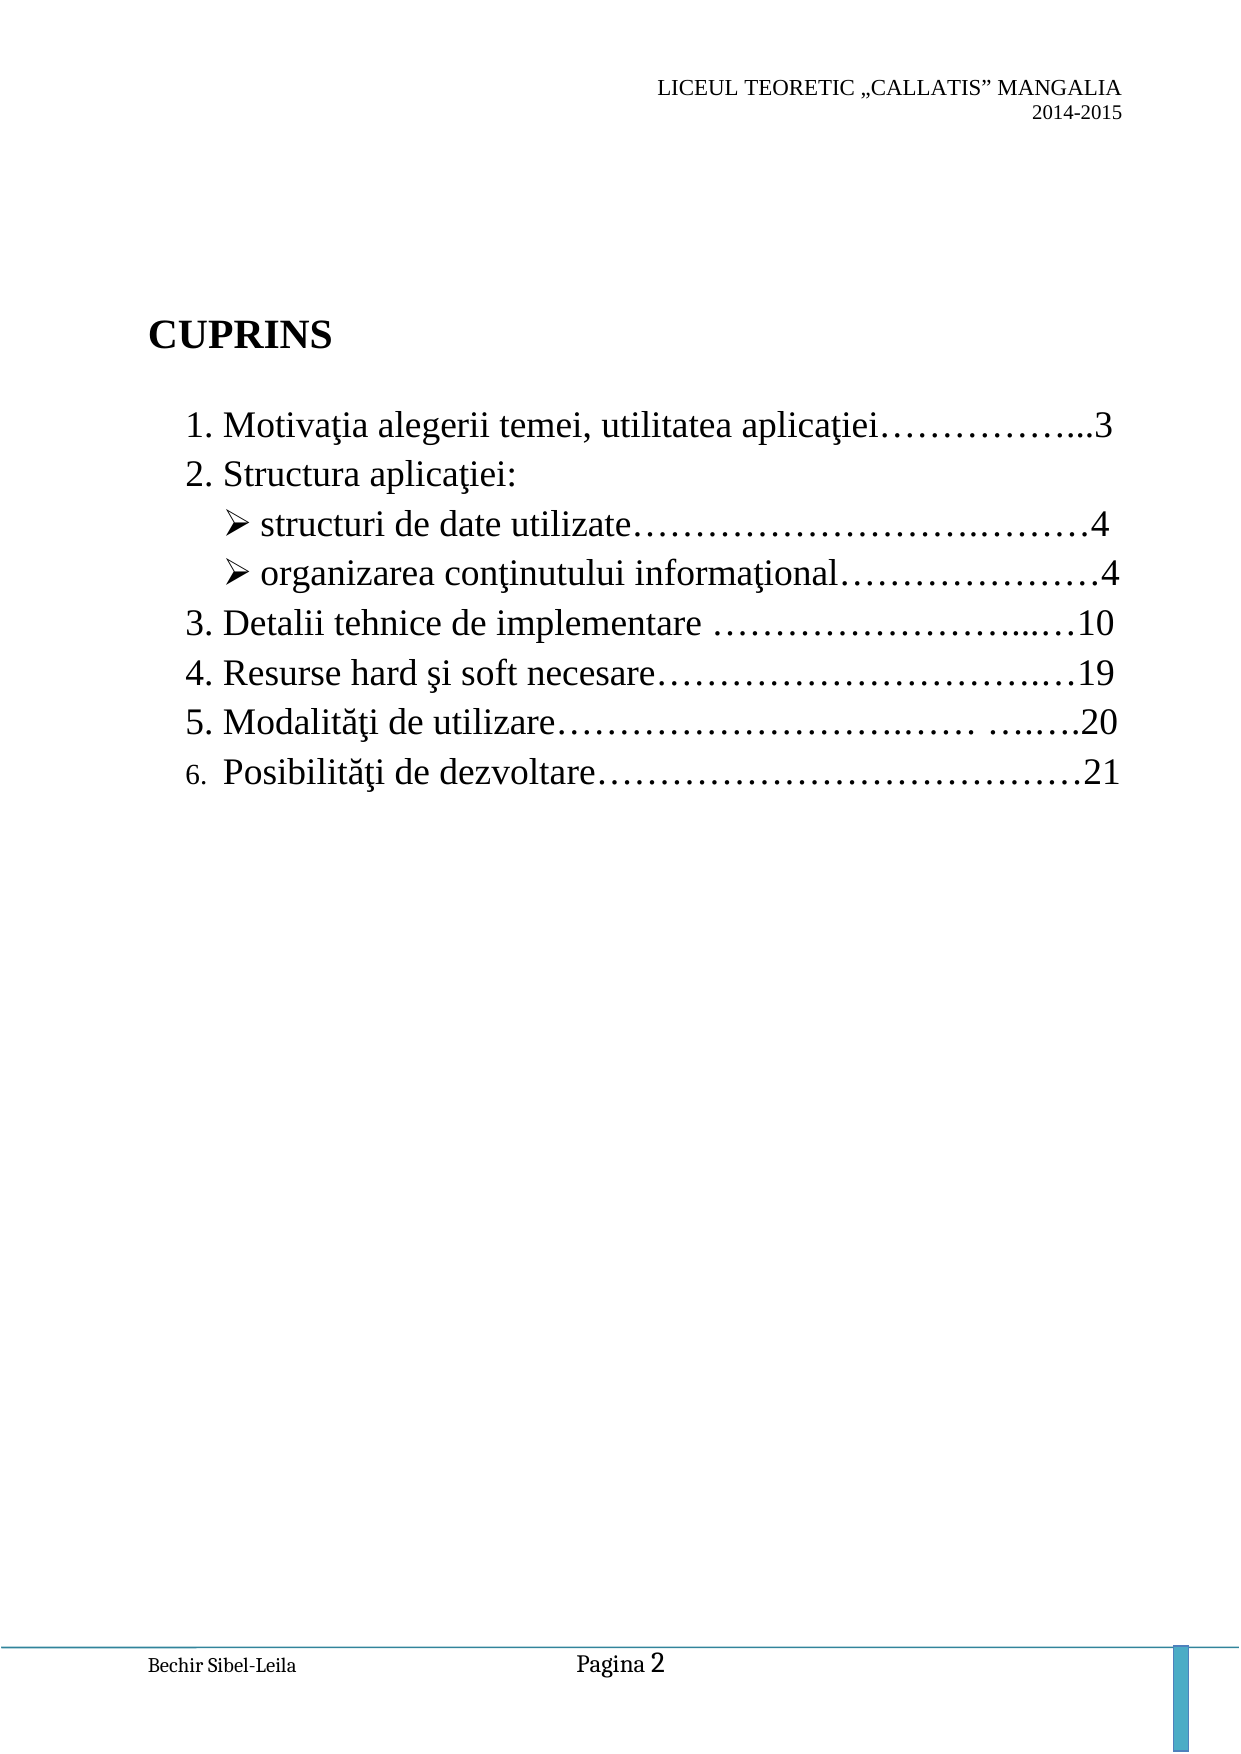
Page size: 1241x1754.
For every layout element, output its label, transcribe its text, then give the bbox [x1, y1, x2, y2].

list Modalităţi de utilizare……………………….…… ….….20 [185, 699, 1122, 743]
list Resurse hard şi soft necesare………………………….…19 [185, 650, 1122, 693]
list Posibilităţi de dezvoltare…………………………………21 [185, 749, 1122, 792]
list Detalii tehnice de implementare ……………………...…10 [185, 600, 1122, 643]
text CUPRINS [148, 309, 1122, 357]
list Motivaţia alegerii temei, utilitatea aplicaţiei……………...3 [185, 402, 1122, 445]
list Structura aplicaţiei: [185, 452, 1122, 495]
list structuri de date utilizate……………………….………4 [223, 501, 1122, 544]
list organizarea conţinutului informaţional…………………4 [223, 551, 1122, 594]
